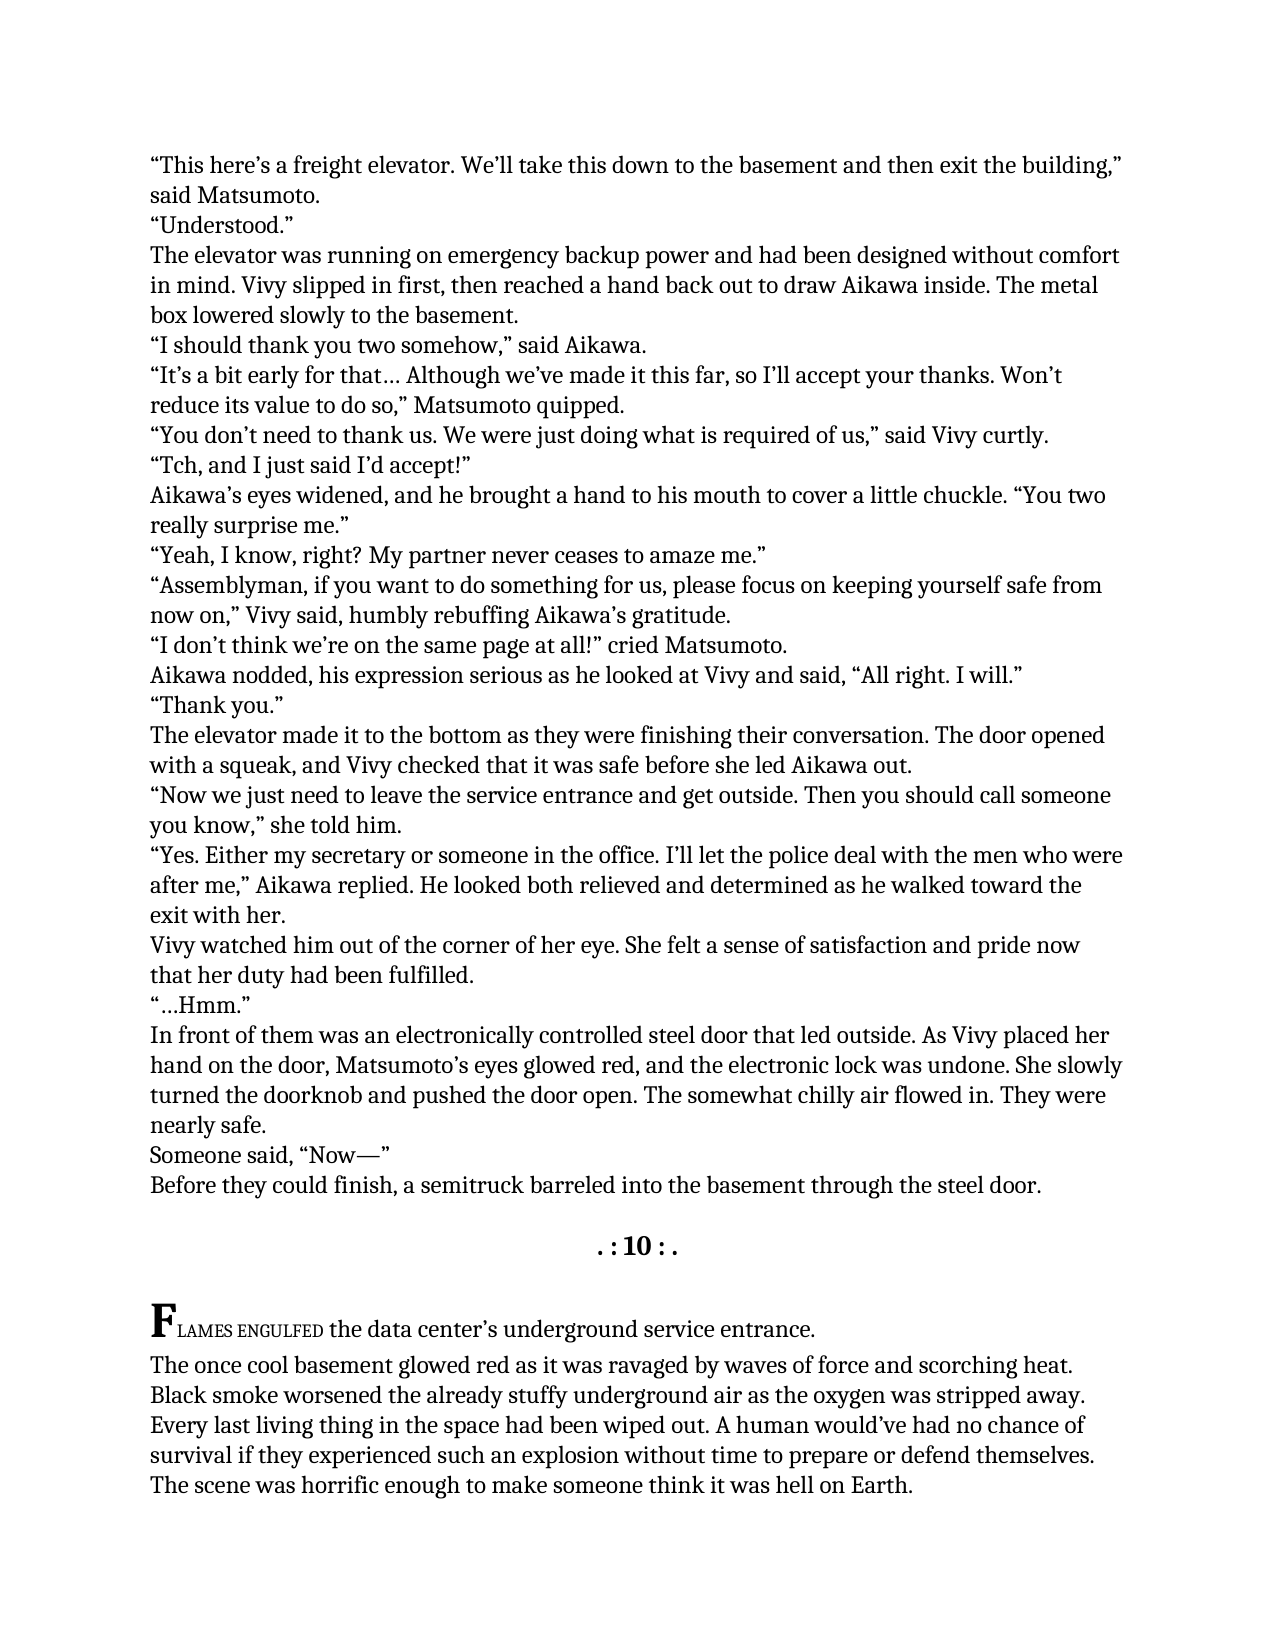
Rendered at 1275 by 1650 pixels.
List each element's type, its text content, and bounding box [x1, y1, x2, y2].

text FLAMES ENGULFED the data center’s underground service entrance. [150, 1292, 1125, 1350]
text Aikawa’s eyes widened, and he brought a hand to his mouth to cover a little chuckle. “You two really surprise me.” [150, 480, 1125, 540]
text “…Hmm.” [150, 990, 1125, 1020]
text “Now we just need to leave the service entrance and get outside. Then you should call someone you know,” she told him. [150, 780, 1125, 840]
text “Assemblyman, if you want to do something for us, please focus on keeping yourself safe from now on,” Vivy said, humbly rebuffing Aikawa’s gratitude. [150, 570, 1125, 630]
text The once cool basement glowed red as it was ravaged by waves of force and scorching heat. Black smoke worsened the already stuffy underground air as the oxygen was stripped away. Every last living thing in the space had been wiped out. A human would’ve had no chance of survival if they experienced such an explosion without time to prepare or defend themselves. [150, 1350, 1125, 1470]
text “I should thank you two somehow,” said Aikawa. [150, 330, 1125, 360]
text In front of them was an electronically controlled steel door that led outside. As Vivy placed her hand on the door, Matsumoto’s eyes glowed red, and the electronic lock was undone. She slowly turned the doorknob and pushed the door open. The somewhat chilly air flowed in. They were nearly safe. [150, 1020, 1125, 1140]
text “You don’t need to thank us. We were just doing what is required of us,” said Vivy curtly. [150, 420, 1125, 450]
text “Understood.” [150, 210, 1125, 240]
text The scene was horrific enough to make someone think it was hell on Earth. [150, 1470, 1125, 1500]
text Vivy watched him out of the corner of her eye. She felt a sense of satisfaction and pride now that her duty had been fulfilled. [150, 930, 1125, 990]
text “I don’t think we’re on the same page at all!” cried Matsumoto. [150, 630, 1125, 660]
text “This here’s a freight elevator. We’ll take this down to the basement and then exit the building,” said Matsumoto. [150, 150, 1125, 210]
text The elevator made it to the bottom as they were finishing their conversation. The door opened with a squeak, and Vivy checked that it was safe before she led Aikawa out. [150, 720, 1125, 780]
text “It’s a bit early for that… Although we’ve made it this far, so I’ll accept your thanks. Won’t reduce its value to do so,” Matsumoto quipped. [150, 360, 1125, 420]
text “Thank you.” [150, 690, 1125, 720]
text “Tch, and I just said I’d accept!” [150, 450, 1125, 480]
text . : 10 : . [150, 1230, 1125, 1262]
text Someone said, “Now—” [150, 1140, 1125, 1170]
text Aikawa nodded, his expression serious as he looked at Vivy and said, “All right. I will.” [150, 660, 1125, 690]
text The elevator was running on emergency backup power and had been designed without comfort in mind. Vivy slipped in first, then reached a hand back out to draw Aikawa inside. The metal box lowered slowly to the basement. [150, 240, 1125, 330]
text “Yes. Either my secretary or someone in the office. I’ll let the police deal with the men who were after me,” Aikawa replied. He looked both relieved and determined as he walked toward the exit with her. [150, 840, 1125, 930]
text “Yeah, I know, right? My partner never ceases to amaze me.” [150, 540, 1125, 570]
text Before they could finish, a semitruck barreled into the basement through the steel door. [150, 1170, 1125, 1200]
